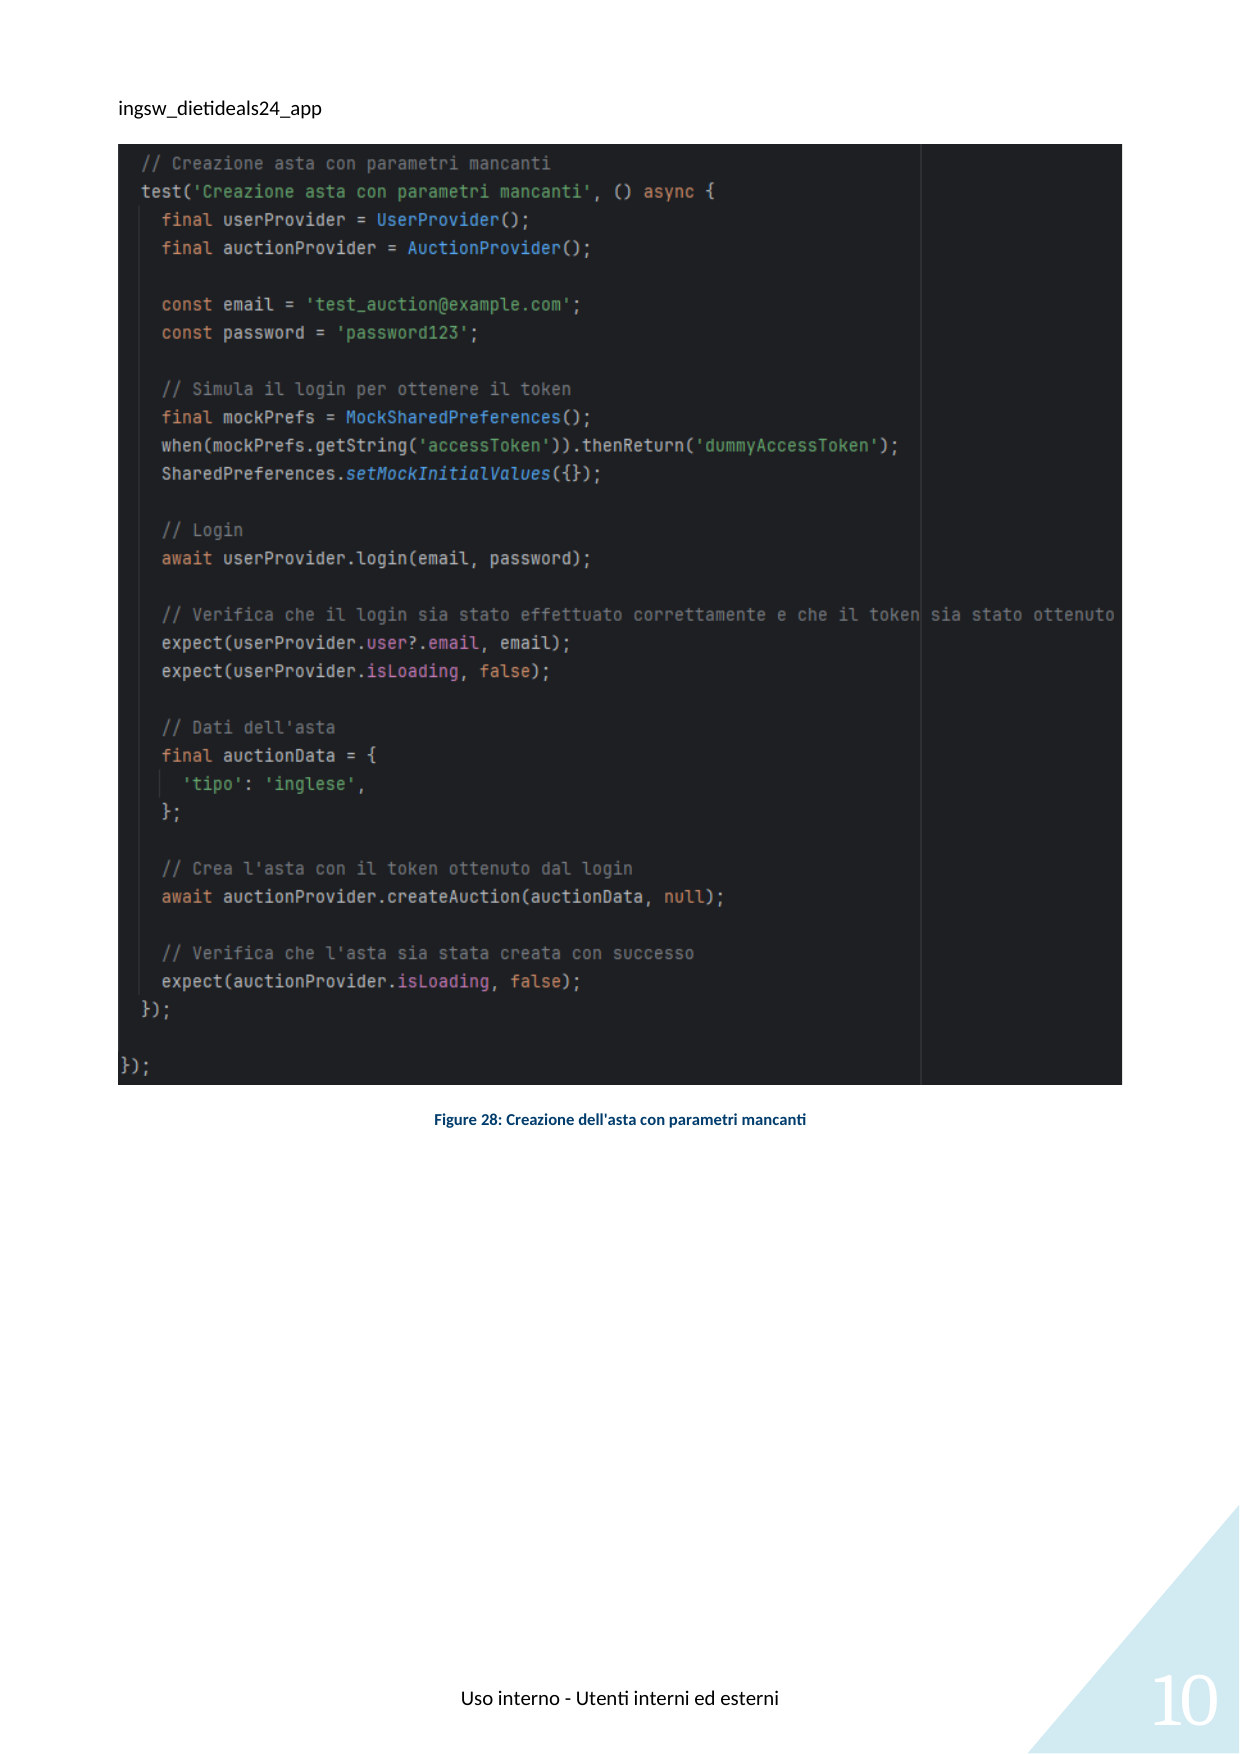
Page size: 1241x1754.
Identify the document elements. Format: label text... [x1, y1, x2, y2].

picture [118, 144, 1123, 1085]
text Figure 28: Creazione dell'asta con parametri mancanti [118, 1109, 1122, 1129]
